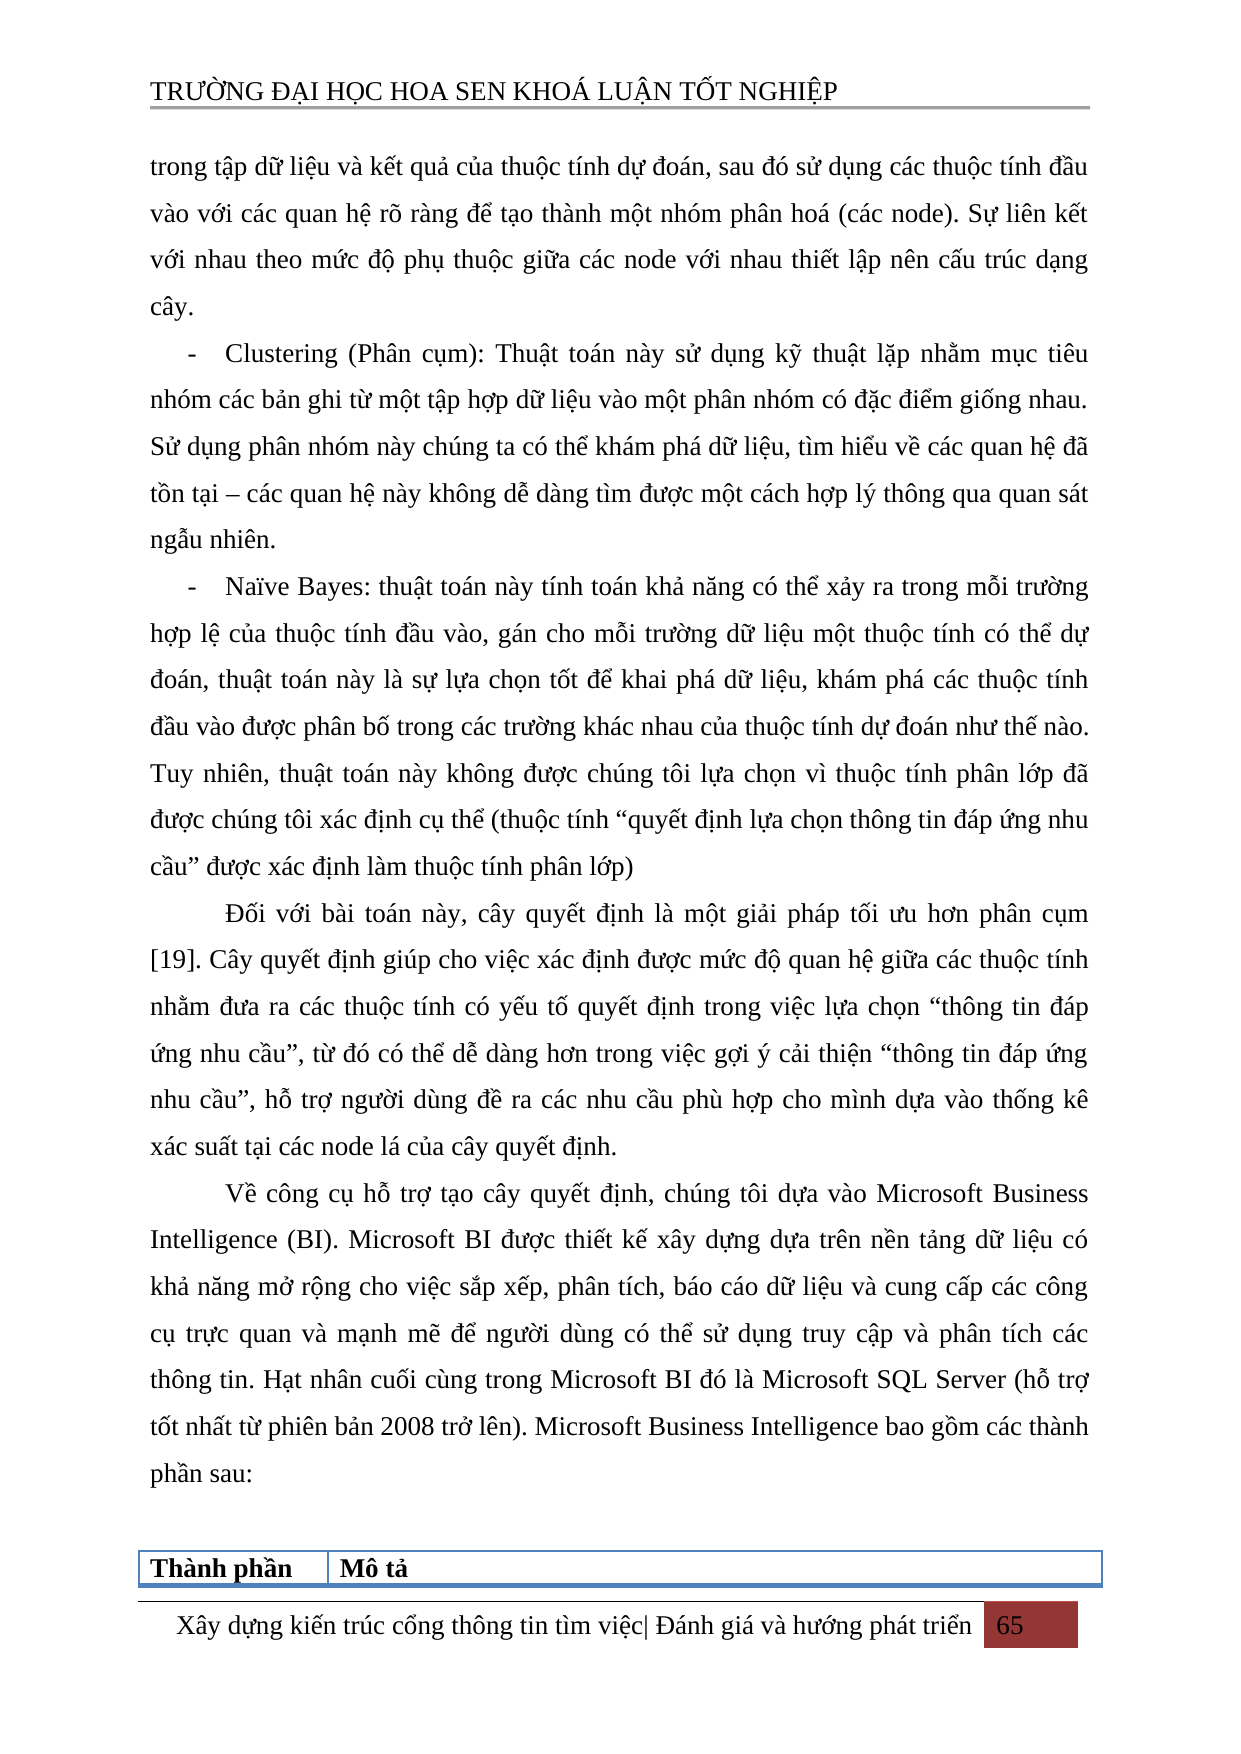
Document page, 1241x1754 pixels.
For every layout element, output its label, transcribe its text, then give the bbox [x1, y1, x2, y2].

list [150, 150, 1090, 321]
table_header Thành phần [140, 1552, 327, 1583]
list Naïve Bayes: thuật toán này tính toán khả năng có thể xảy ra trong mỗi trường hợp lệ của thuộc tính đầu vào, gán cho mỗi trường dữ liệu một thuộc tính có thể dự đoán, thuật toán này là sự lựa chọn tốt để khai phá dữ liệu, khám phá các thuộc tính đầu vào được phân bố trong các trường khác nhau của thuộc tính dự đoán như thế nào. Tuy nhiên, thuật toán này không được chúng tôi lựa chọn vì thuộc tính phân lớp đã được chúng tôi xác định cụ thể (thuộc tính “quyết định lựa chọn thông tin đáp ứng nhu cầu” được xác định làm thuộc tính phân lớp) [150, 570, 1090, 881]
text Về công cụ hỗ trợ tạo cây quyết định, chúng tôi dựa vào Microsoft Business Intelligence (BI). Microsoft BI được thiết kế xây dựng dựa trên nền tảng dữ liệu có khả năng mở rộng cho việc sắp xếp, phân tích, báo cáo dữ liệu và cung cấp các công cụ trực quan và mạnh mẽ để người dùng có thể sử dụng truy cập và phân tích các thông tin. Hạt nhân cuối cùng trong Microsoft BI đó là Microsoft SQL Server (hỗ trợ tốt nhất từ phiên bản 2008 trở lên). Microsoft Business Intelligence bao gồm các thành phần sau: [150, 1177, 1090, 1488]
table_header Mô tả [329, 1552, 1101, 1583]
text Đối với bài toán này, cây quyết định là một giải pháp tối ưu hơn phân cụm [19]. Cây quyết định giúp cho việc xác định được mức độ quan hệ giữa các thuộc tính nhằm đưa ra các thuộc tính có yếu tố quyết định trong việc lựa chọn “thông tin đáp ứng nhu cầu”, từ đó có thể dễ dàng hơn trong việc gợi ý cải thiện “thông tin đáp ứng nhu cầu”, hỗ trợ người dùng đề ra các nhu cầu phù hợp cho mình dựa vào thống kê xác suất tại các node lá của cây quyết định. [150, 897, 1090, 1161]
list Clustering (Phân cụm): Thuật toán này sử dụng kỹ thuật lặp nhằm mục tiêu nhóm các bản ghi từ một tập hợp dữ liệu vào một phân nhóm có đặc điểm giống nhau. Sử dụng phân nhóm này chúng ta có thể khám phá dữ liệu, tìm hiểu về các quan hệ đã tồn tại – các quan hệ này không dễ dàng tìm được một cách hợp lý thông qua quan sát ngẫu nhiên. [150, 337, 1090, 554]
